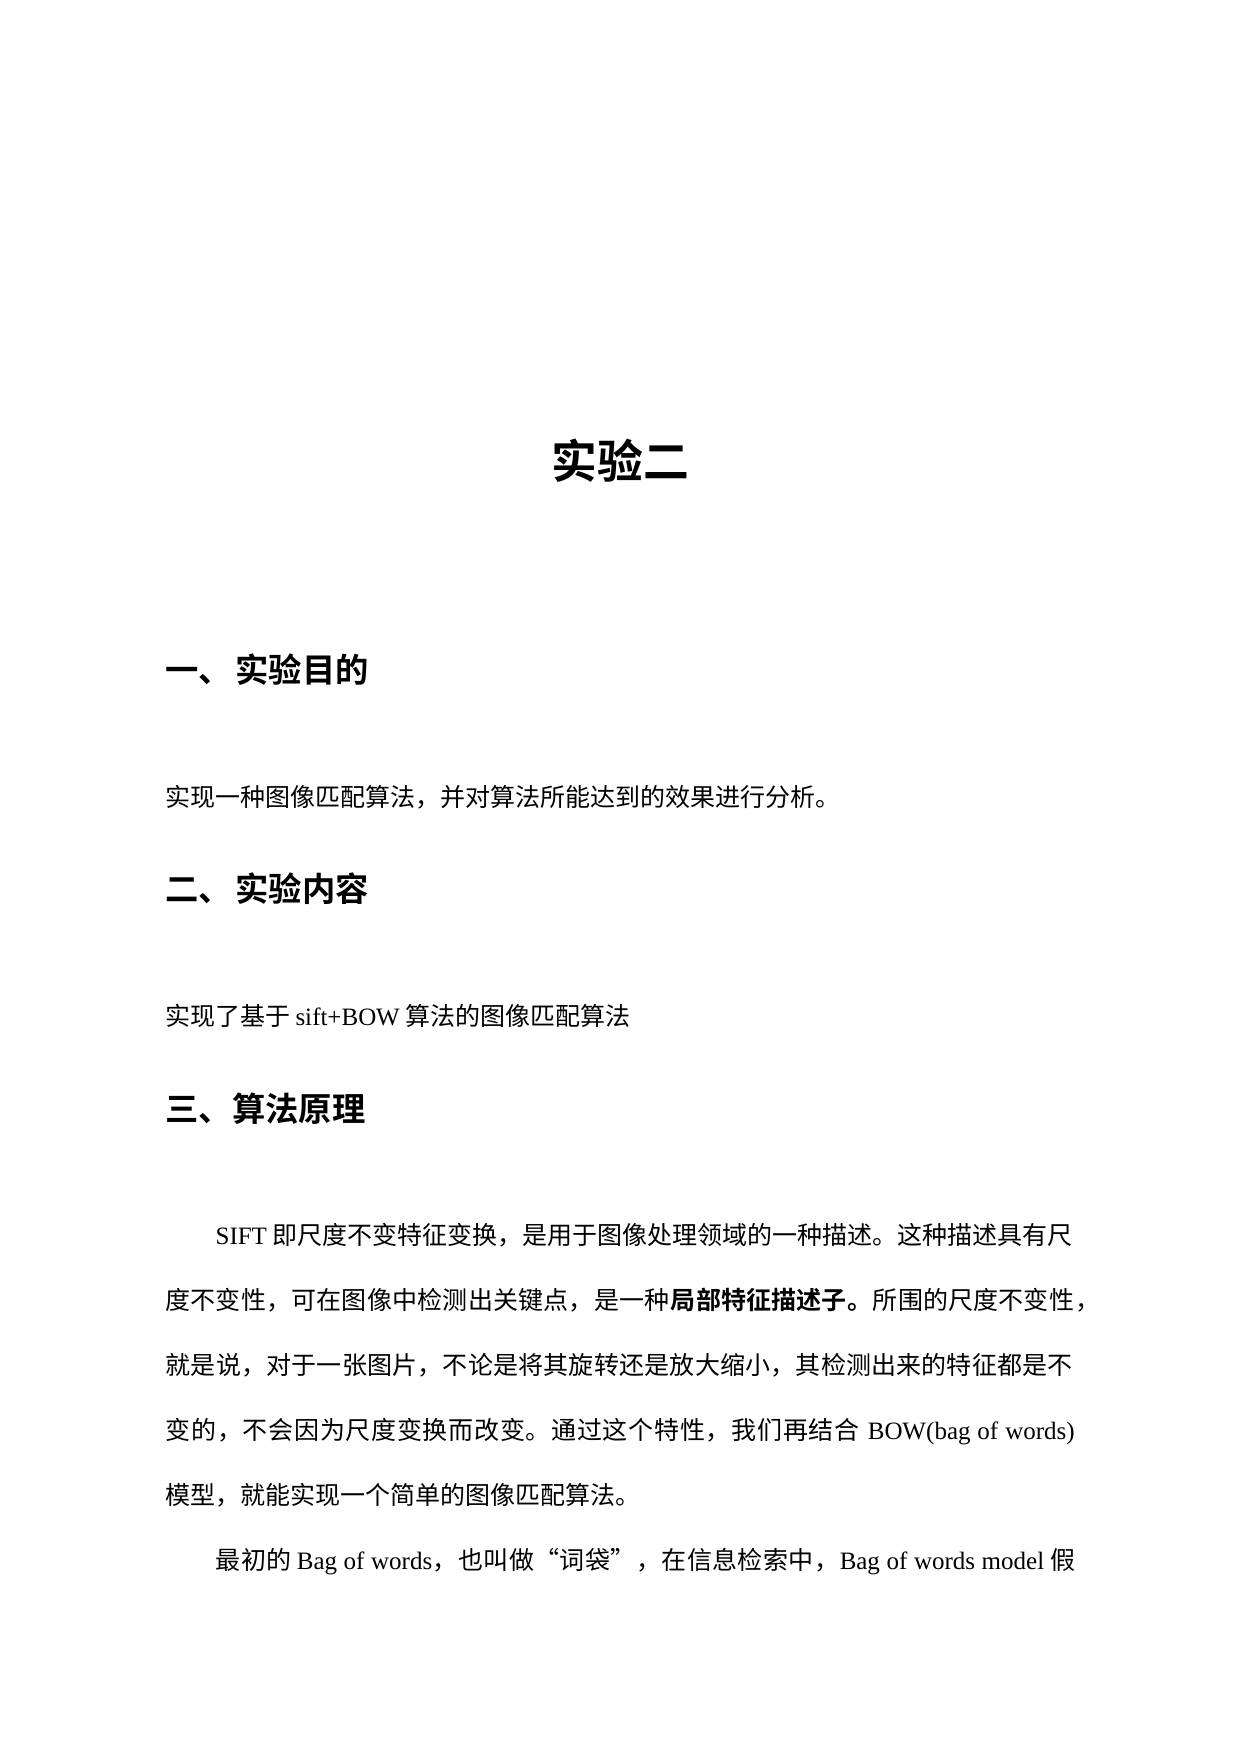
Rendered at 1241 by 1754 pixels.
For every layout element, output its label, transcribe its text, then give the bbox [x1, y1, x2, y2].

subtitle 实验二 [165, 410, 1075, 508]
subtitle 实验目的 [165, 636, 1075, 701]
subtitle 实验内容 [165, 855, 1075, 920]
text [165, 1526, 1075, 1591]
text SIFT即尺度不变特征变换，是用于图像处理领域的一种描述。这种描述具有尺度不变性，可在图像中检测出关键点，是一种局部特征描述子。所围的尺度不变性，就是说，对于一张图片，不论是将其旋转还是放大缩小，其检测出来的特征都是不变的，不会因为尺度变换而改变。通过这个特性，我们再结合BOW(bag of words)模型，就能实现一个简单的图像匹配算法。 [165, 1201, 1075, 1526]
text 实现一种图像匹配算法，并对算法所能达到的效果进行分析。 [165, 763, 1075, 828]
text 实现了基于sift+BOW算法的图像匹配算法 [165, 982, 1075, 1047]
subtitle 三、算法原理 [165, 1074, 1075, 1139]
